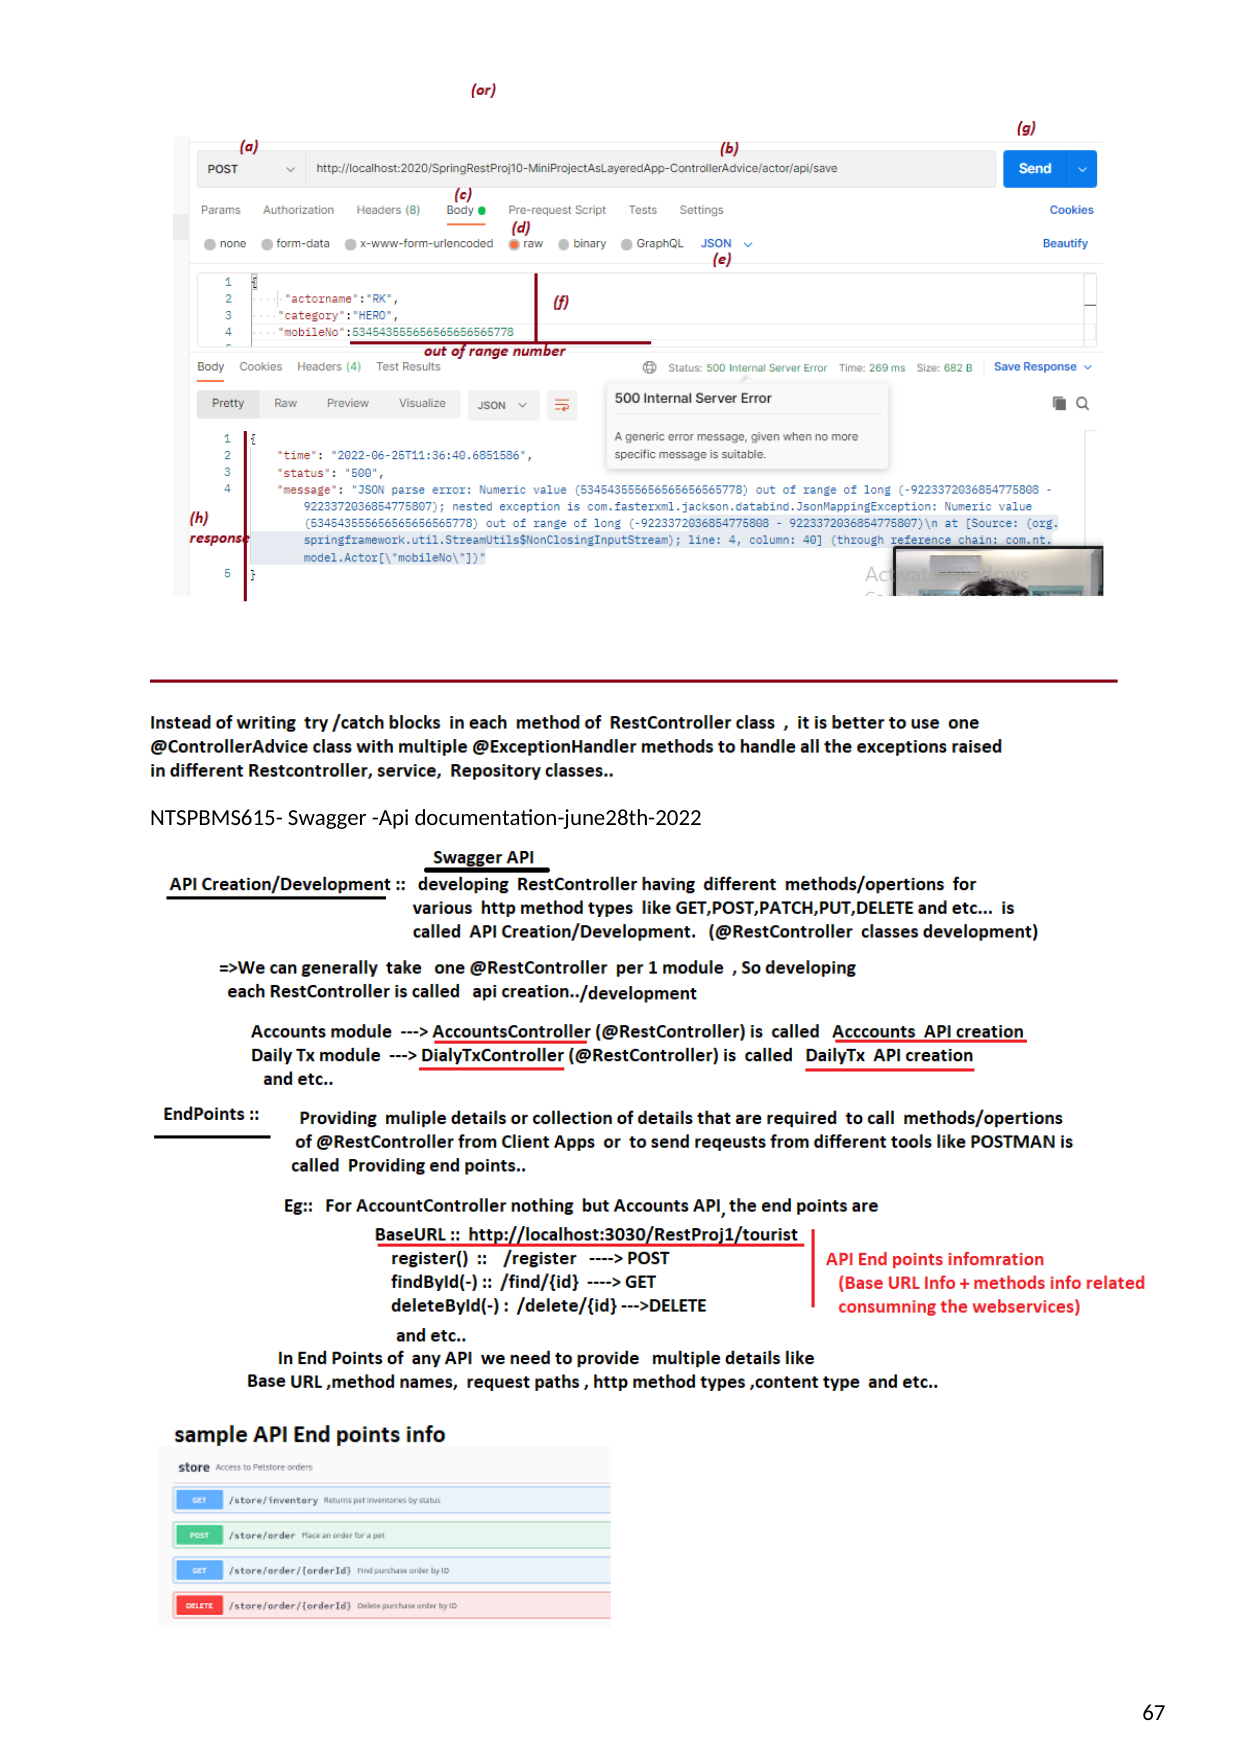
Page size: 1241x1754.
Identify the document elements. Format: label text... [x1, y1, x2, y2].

picture [150, 75, 1118, 785]
picture [150, 1411, 642, 1628]
text NTSPBMS615- Swagger -Api documentation-june28th-2022 [150, 803, 1165, 831]
picture [150, 850, 1165, 1393]
